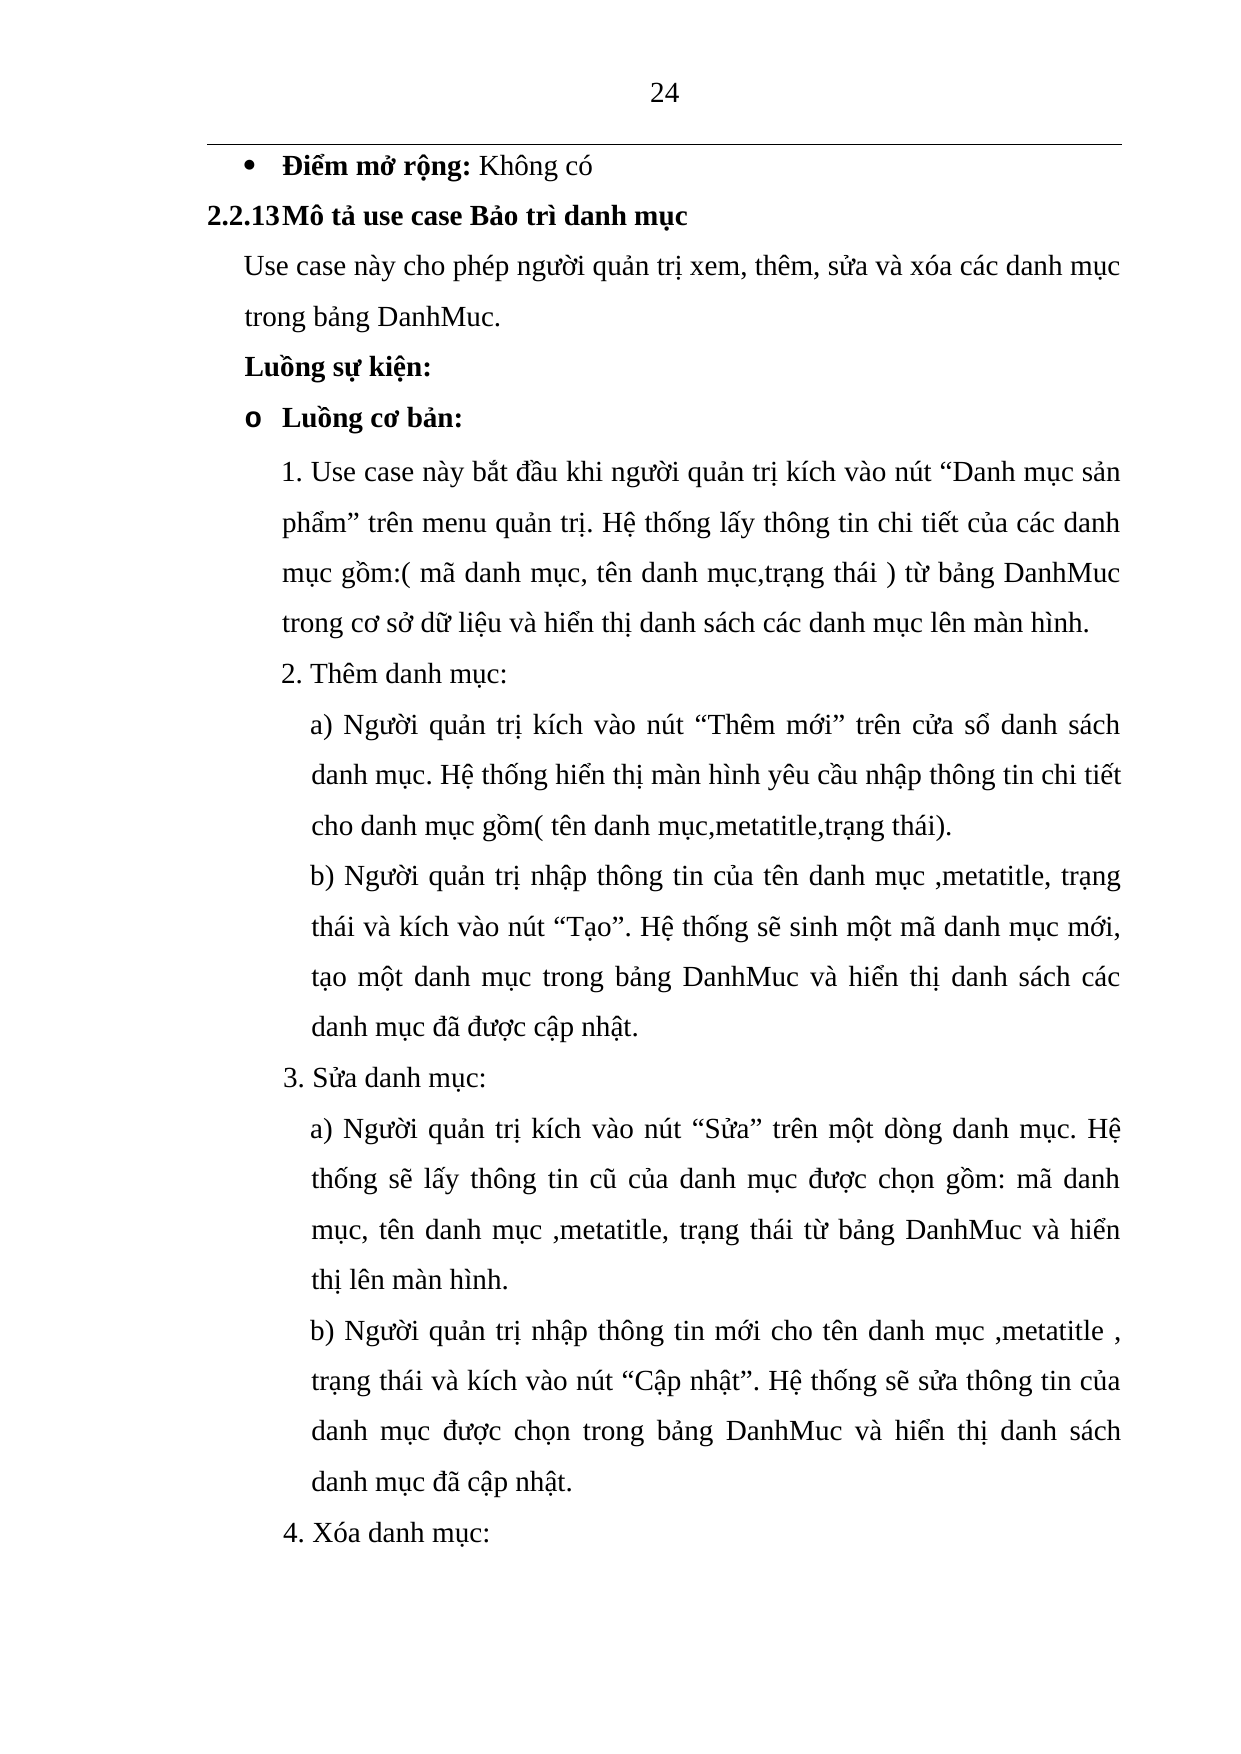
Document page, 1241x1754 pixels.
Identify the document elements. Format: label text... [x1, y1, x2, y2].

list Điểm mở rộng: Không có [244, 148, 1122, 181]
text a) Người quản trị kích vào nút “Thêm mới” trên cửa sổ danh sách danh mục. Hệ thống hiển thị màn hình yêu cầu nhập thông tin chi tiết cho danh mục gồm( tên danh mục,metatitle,trạng thái). [310, 707, 1122, 841]
text 3. Sửa danh mục: [208, 1060, 1122, 1094]
text 2. Thêm danh mục: [281, 656, 1122, 690]
text Luồng sự kiện: [244, 349, 1122, 383]
text 4. Xóa danh mục: [208, 1515, 1122, 1548]
text Use case này cho phép người quản trị xem, thêm, sửa và xóa các danh mục trong bảng DanhMuc. [243, 248, 1122, 332]
list Luồng cơ bản: [244, 400, 1122, 436]
subtitle Mô tả use case Bảo trì danh mục [207, 198, 1122, 232]
text a) Người quản trị kích vào nút “Sửa” trên một dòng danh mục. Hệ thống sẽ lấy thông tin cũ của danh mục được chọn gồm: mã danh mục, tên danh mục ,metatitle, trạng thái từ bảng DanhMuc và hiển thị lên màn hình. [310, 1111, 1122, 1296]
text 1. Use case này bắt đầu khi người quản trị kích vào nút “Danh mục sản phẩm” trên menu quản trị. Hệ thống lấy thông tin chi tiết của các danh mục gồm:( mã danh mục, tên danh mục,trạng thái ) từ bảng DanhMuc trong cơ sở dữ liệu và hiển thị danh sách các danh mục lên màn hình. [281, 454, 1122, 639]
text b) Người quản trị nhập thông tin của tên danh mục ,metatitle, trạng thái và kích vào nút “Tạo”. Hệ thống sẽ sinh một mã danh mục mới, tạo một danh mục trong bảng DanhMuc và hiển thị danh sách các danh mục đã được cập nhật. [310, 858, 1122, 1043]
text b) Người quản trị nhập thông tin mới cho tên danh mục ,metatitle , trạng thái và kích vào nút “Cập nhật”. Hệ thống sẽ sửa thông tin của danh mục được chọn trong bảng DanhMuc và hiển thị danh sách danh mục đã cập nhật. [310, 1313, 1122, 1497]
